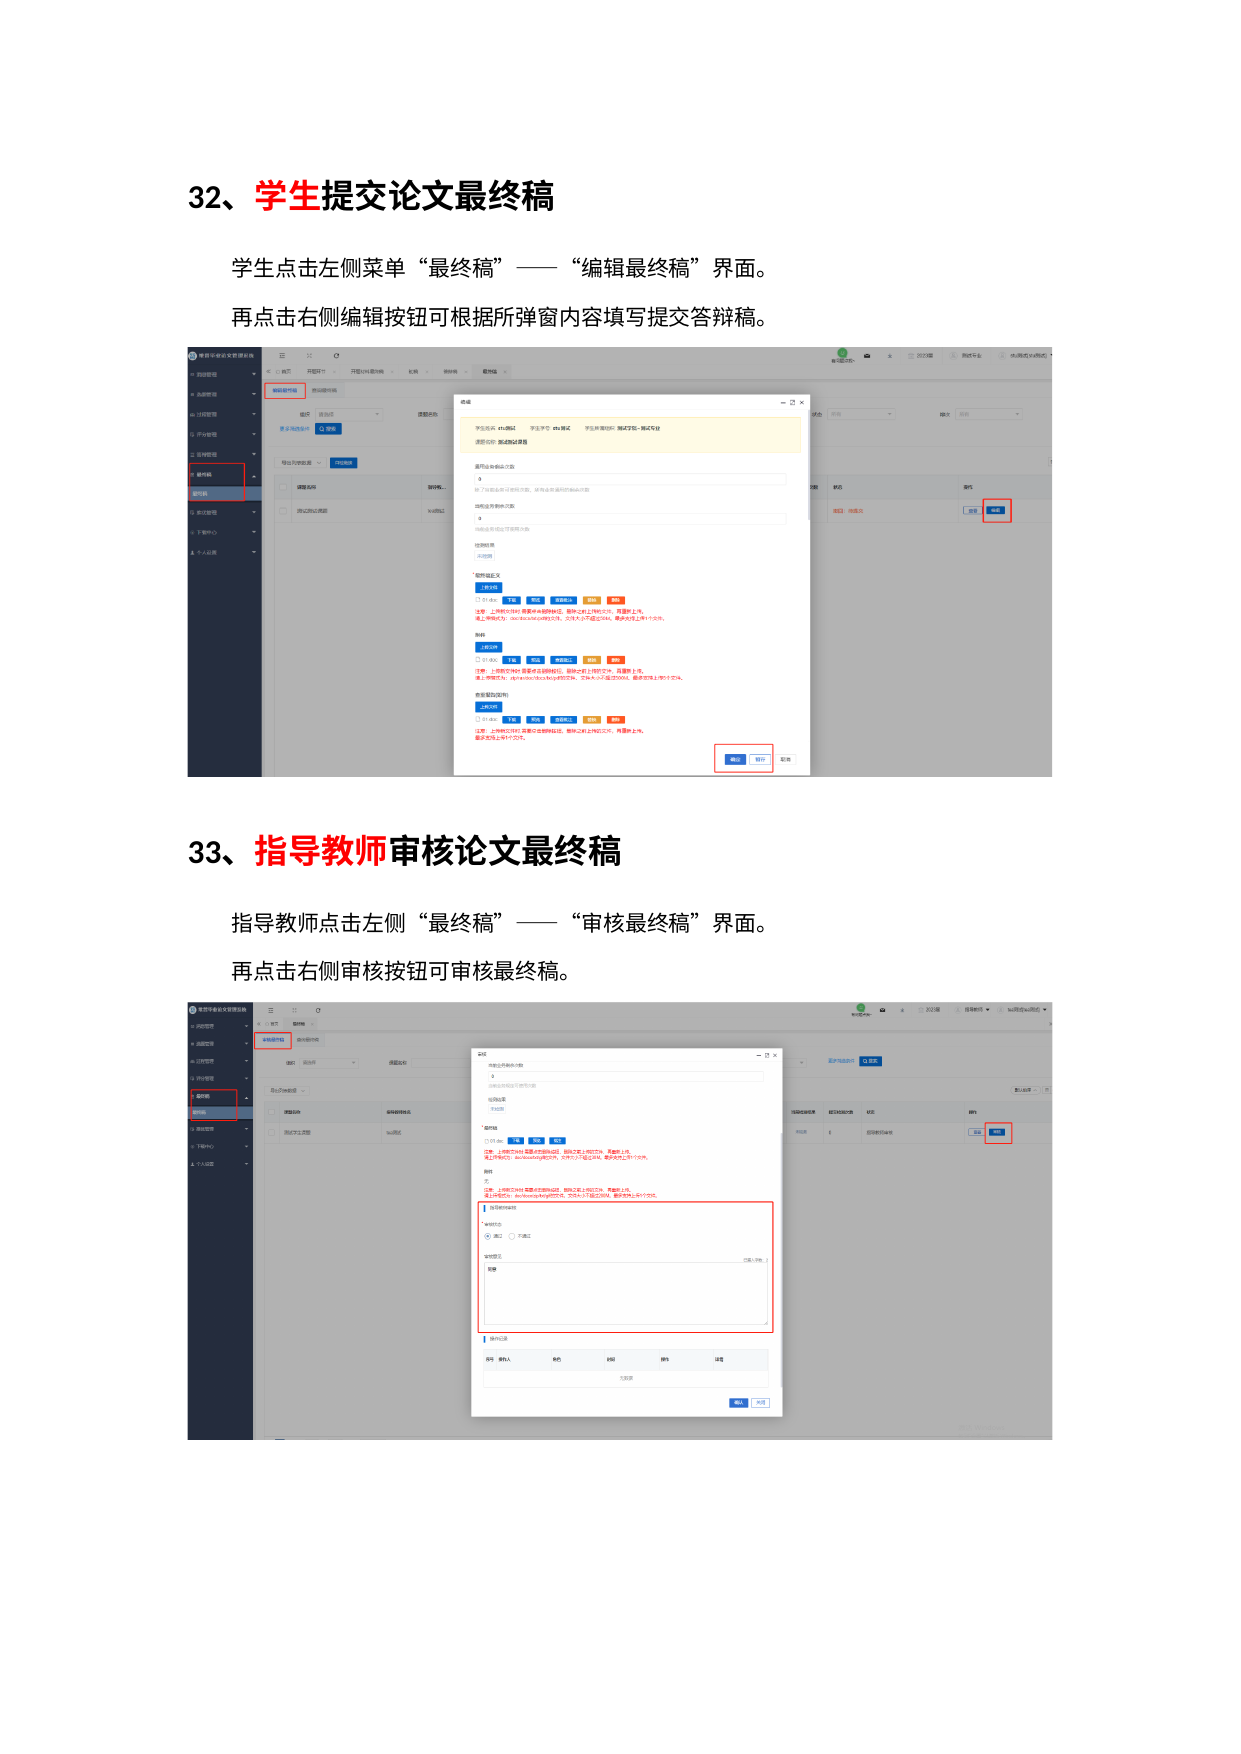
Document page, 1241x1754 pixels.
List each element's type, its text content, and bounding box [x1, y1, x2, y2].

picture [187, 347, 1053, 777]
text 再点击右侧编辑按钮可根据所弹窗内容填写提交答辩稿。 [187, 299, 1053, 332]
picture [187, 1001, 1053, 1440]
text 学生点击左侧菜单“最终稿”——“编辑最终稿”界面。 [187, 251, 1053, 283]
subtitle 33、指导教师审核论文最终稿 [187, 816, 1053, 881]
text 指导教师点击左侧“最终稿”——“审核最终稿”界面。 [187, 905, 1053, 938]
text 再点击右侧审核按钮可审核最终稿。 [187, 953, 1053, 986]
subtitle 32、学生提交论文最终稿 [187, 162, 1053, 227]
